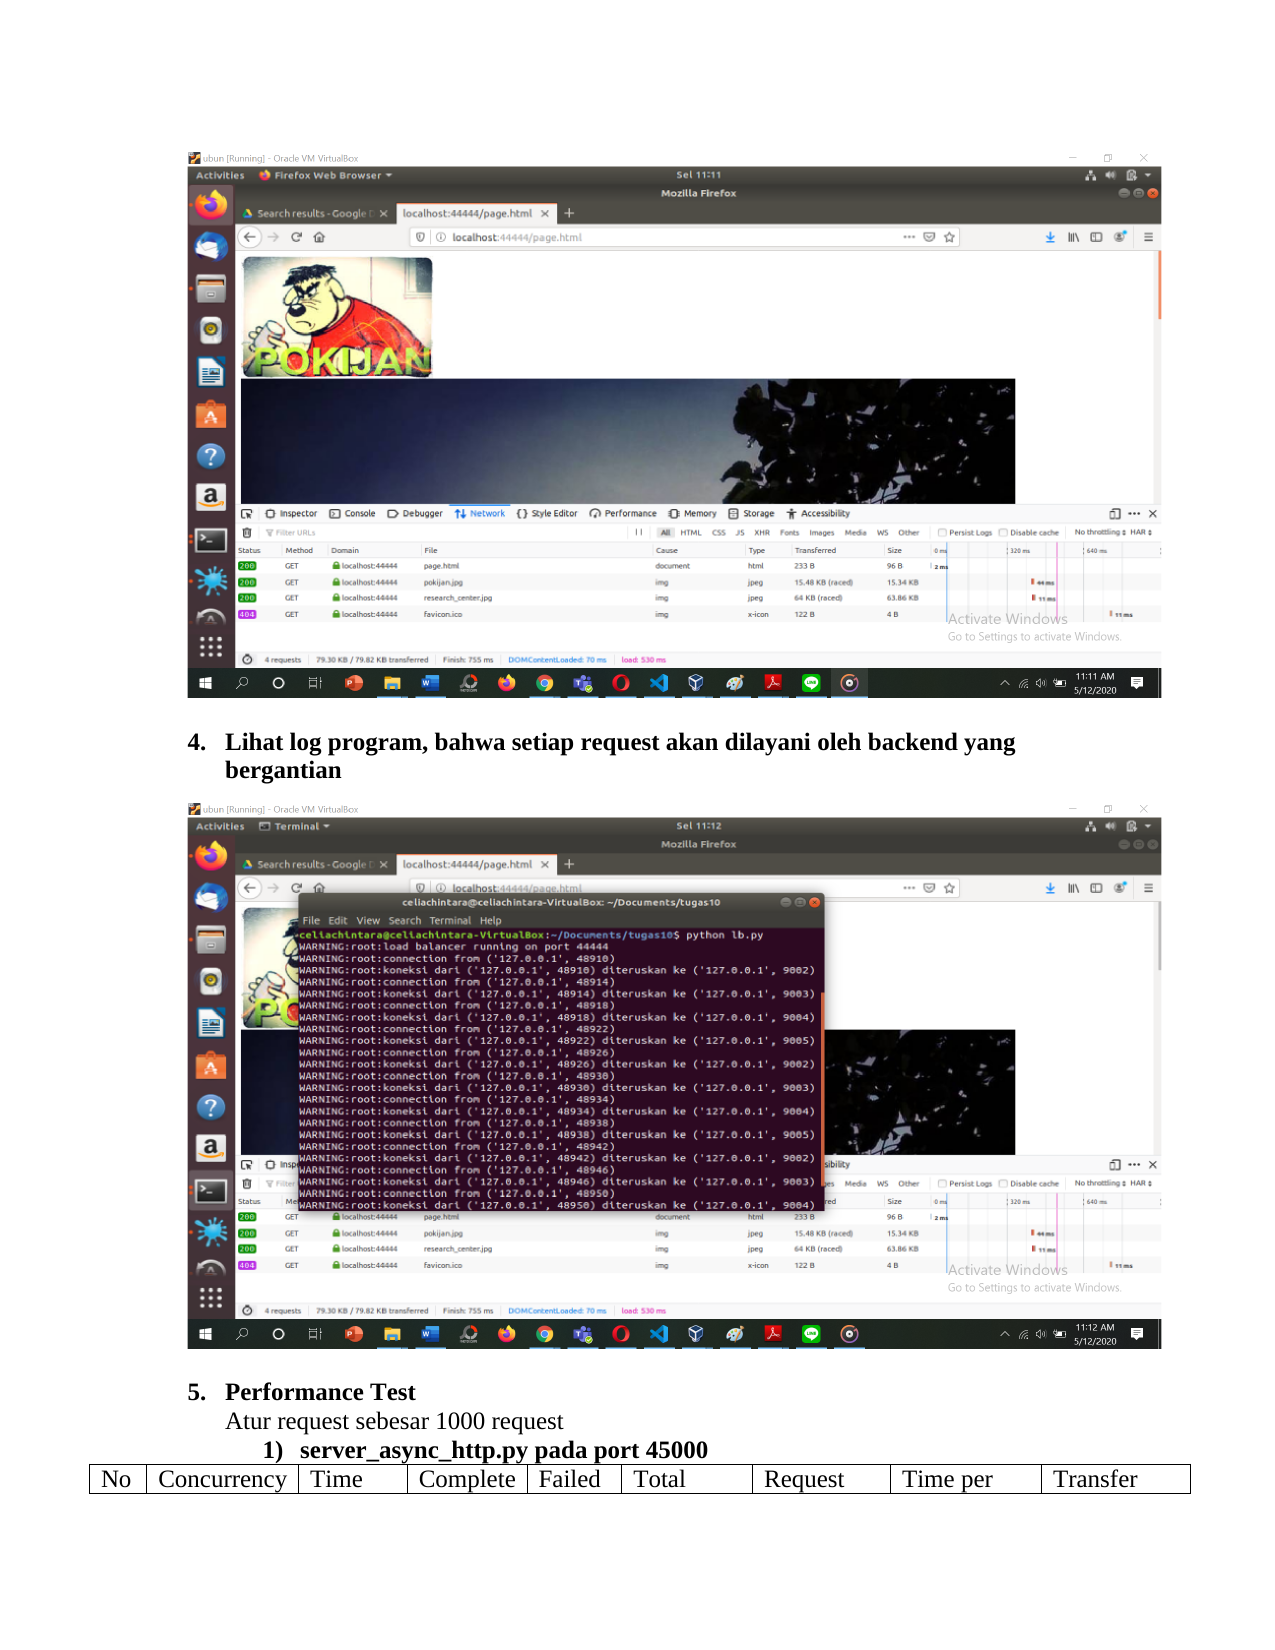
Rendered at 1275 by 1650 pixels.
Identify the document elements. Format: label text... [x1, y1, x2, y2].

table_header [1042, 1465, 1190, 1493]
picture [187, 150, 1162, 698]
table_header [622, 1465, 752, 1493]
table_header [891, 1465, 1041, 1493]
list server_async_http.py pada port 45000 [262, 1435, 1125, 1463]
list Performance Test [187, 1377, 1125, 1406]
text Atur request sebesar 1000 request [225, 1406, 1125, 1435]
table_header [299, 1465, 407, 1493]
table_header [753, 1465, 890, 1493]
table_header Concurrency Level [147, 1465, 298, 1493]
table_header Failed request [528, 1465, 621, 1493]
picture [187, 800, 1162, 1349]
table_header No test [90, 1465, 146, 1493]
table_header Complete request [408, 1465, 527, 1493]
list Lihat log program, bahwa setiap request akan dilayani oleh backend yang bergantian [187, 727, 1125, 784]
